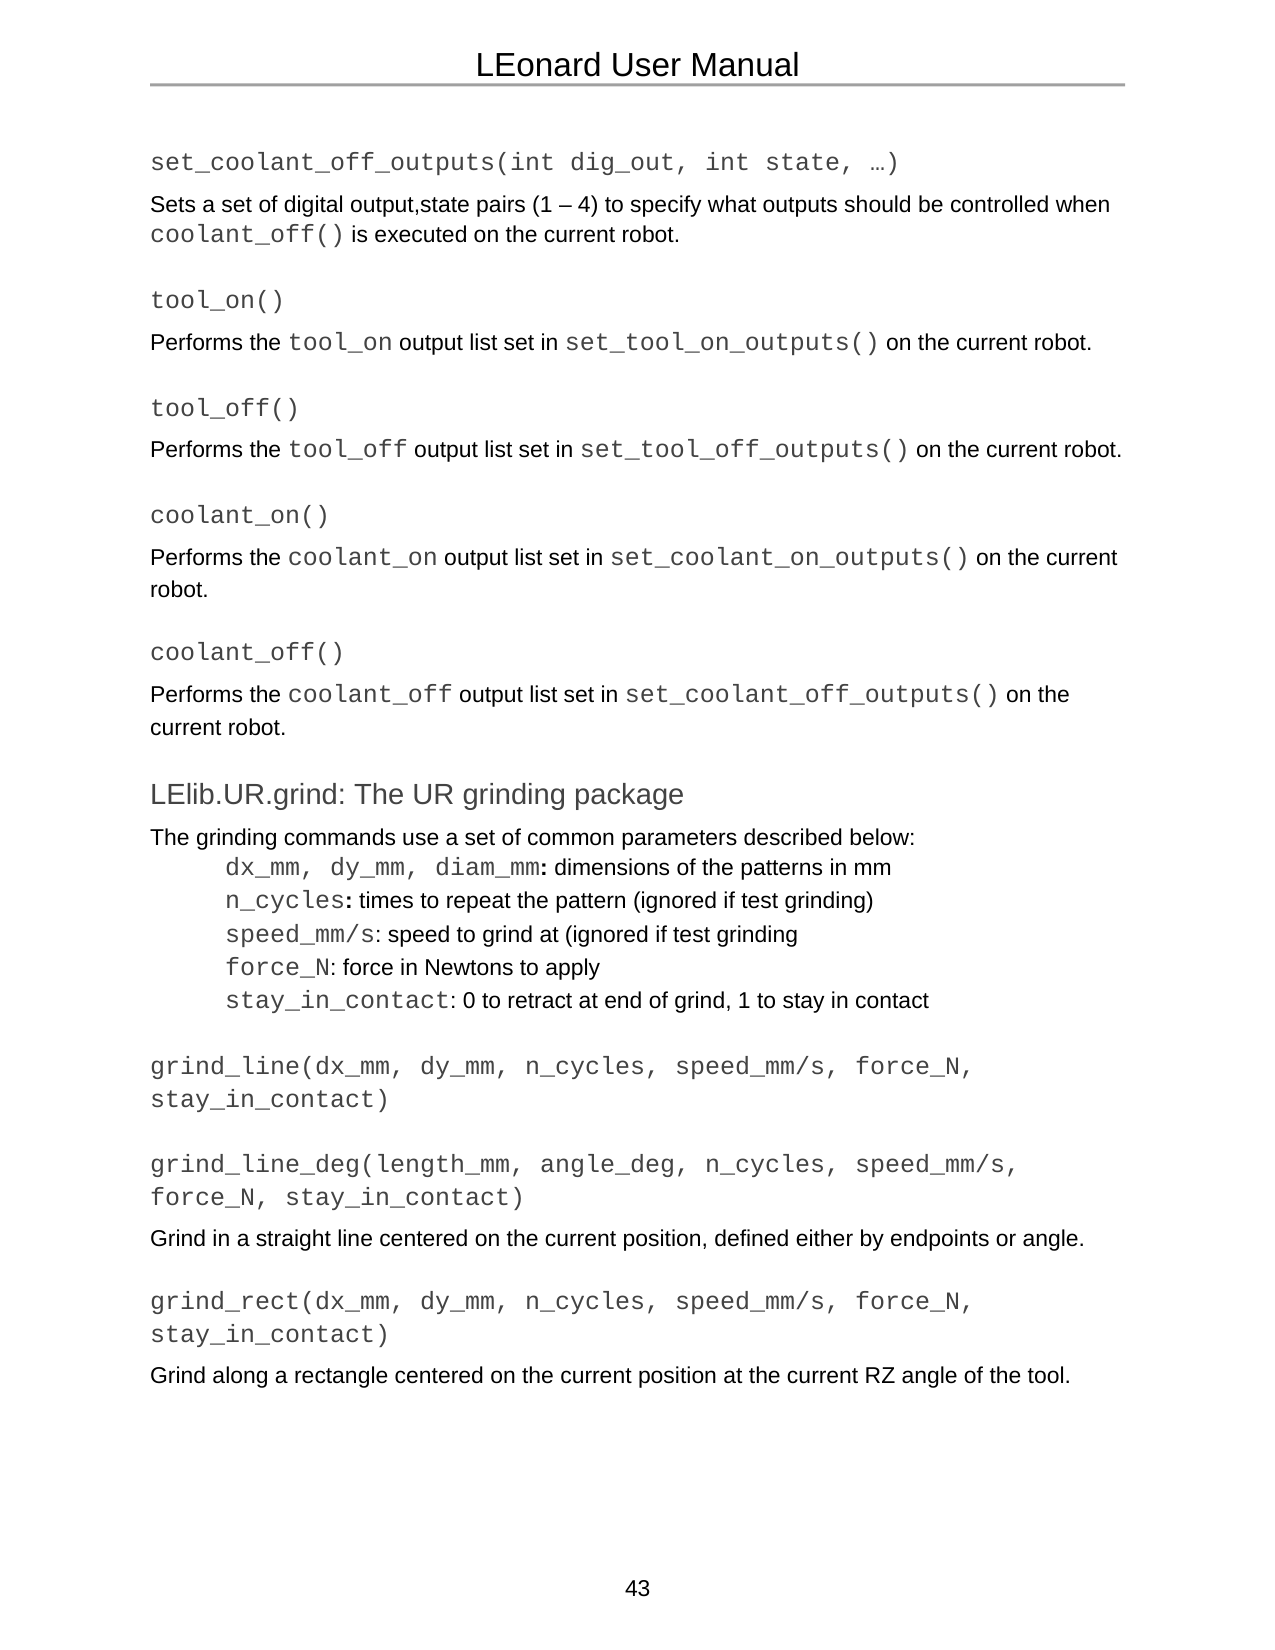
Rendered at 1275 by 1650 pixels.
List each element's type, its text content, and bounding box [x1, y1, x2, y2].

text Performs the tool_on output list set in set_tool_on_outputs() on the current robot. [150, 329, 1125, 358]
subtitle grind_rect(dx_mm, dy_mm, n_cycles, speed_mm/s, force_N, stay_in_contact) [150, 1289, 1125, 1350]
text Grind in a straight line centered on the current position, defined either by endpoints or angle. [150, 1225, 1125, 1252]
subtitle coolant_on() [150, 503, 1125, 531]
text speed_mm/s: speed to grind at (ignored if test grinding [225, 921, 1125, 949]
text The grinding commands use a set of common parameters described below: [150, 824, 1125, 850]
subtitle coolant_off() [150, 640, 1125, 668]
text Performs the coolant_off output list set in set_coolant_off_outputs() on the current robot. [150, 681, 1125, 740]
text Grind along a rectangle centered on the current position at the current RZ angle of the tool. [150, 1362, 1125, 1388]
subtitle grind_line_deg(length_mm, angle_deg, n_cycles, speed_mm/s, force_N, stay_in_contact) [150, 1152, 1125, 1213]
subtitle LElib.UR.grind: The UR grinding package [150, 777, 1125, 811]
text stay_in_contact: 0 to retract at end of grind, 1 to stay in contact [225, 987, 1125, 1016]
text Performs the coolant_on output list set in set_coolant_on_outputs() on the current robot. [150, 543, 1125, 603]
text Performs the tool_off output list set in set_tool_off_outputs() on the current robot. [150, 436, 1125, 465]
subtitle grind_line(dx_mm, dy_mm, n_cycles, speed_mm/s, force_N, stay_in_contact) [150, 1054, 1125, 1114]
subtitle tool_on() [150, 288, 1125, 316]
text dx_mm, dy_mm, diam_mm: dimensions of the patterns in mm [225, 854, 1125, 883]
subtitle set_coolant_off_outputs(int dig_out, int state, …) [150, 150, 1125, 178]
text n_cycles: times to repeat the pattern (ignored if test grinding) [225, 887, 1125, 916]
text Sets a set of digital output,state pairs (1 – 4) to specify what outputs should be controlled when coolant_off() is executed on the current robot. [150, 191, 1125, 250]
text force_N: force in Newtons to apply [225, 954, 1125, 983]
subtitle tool_off() [150, 395, 1125, 424]
